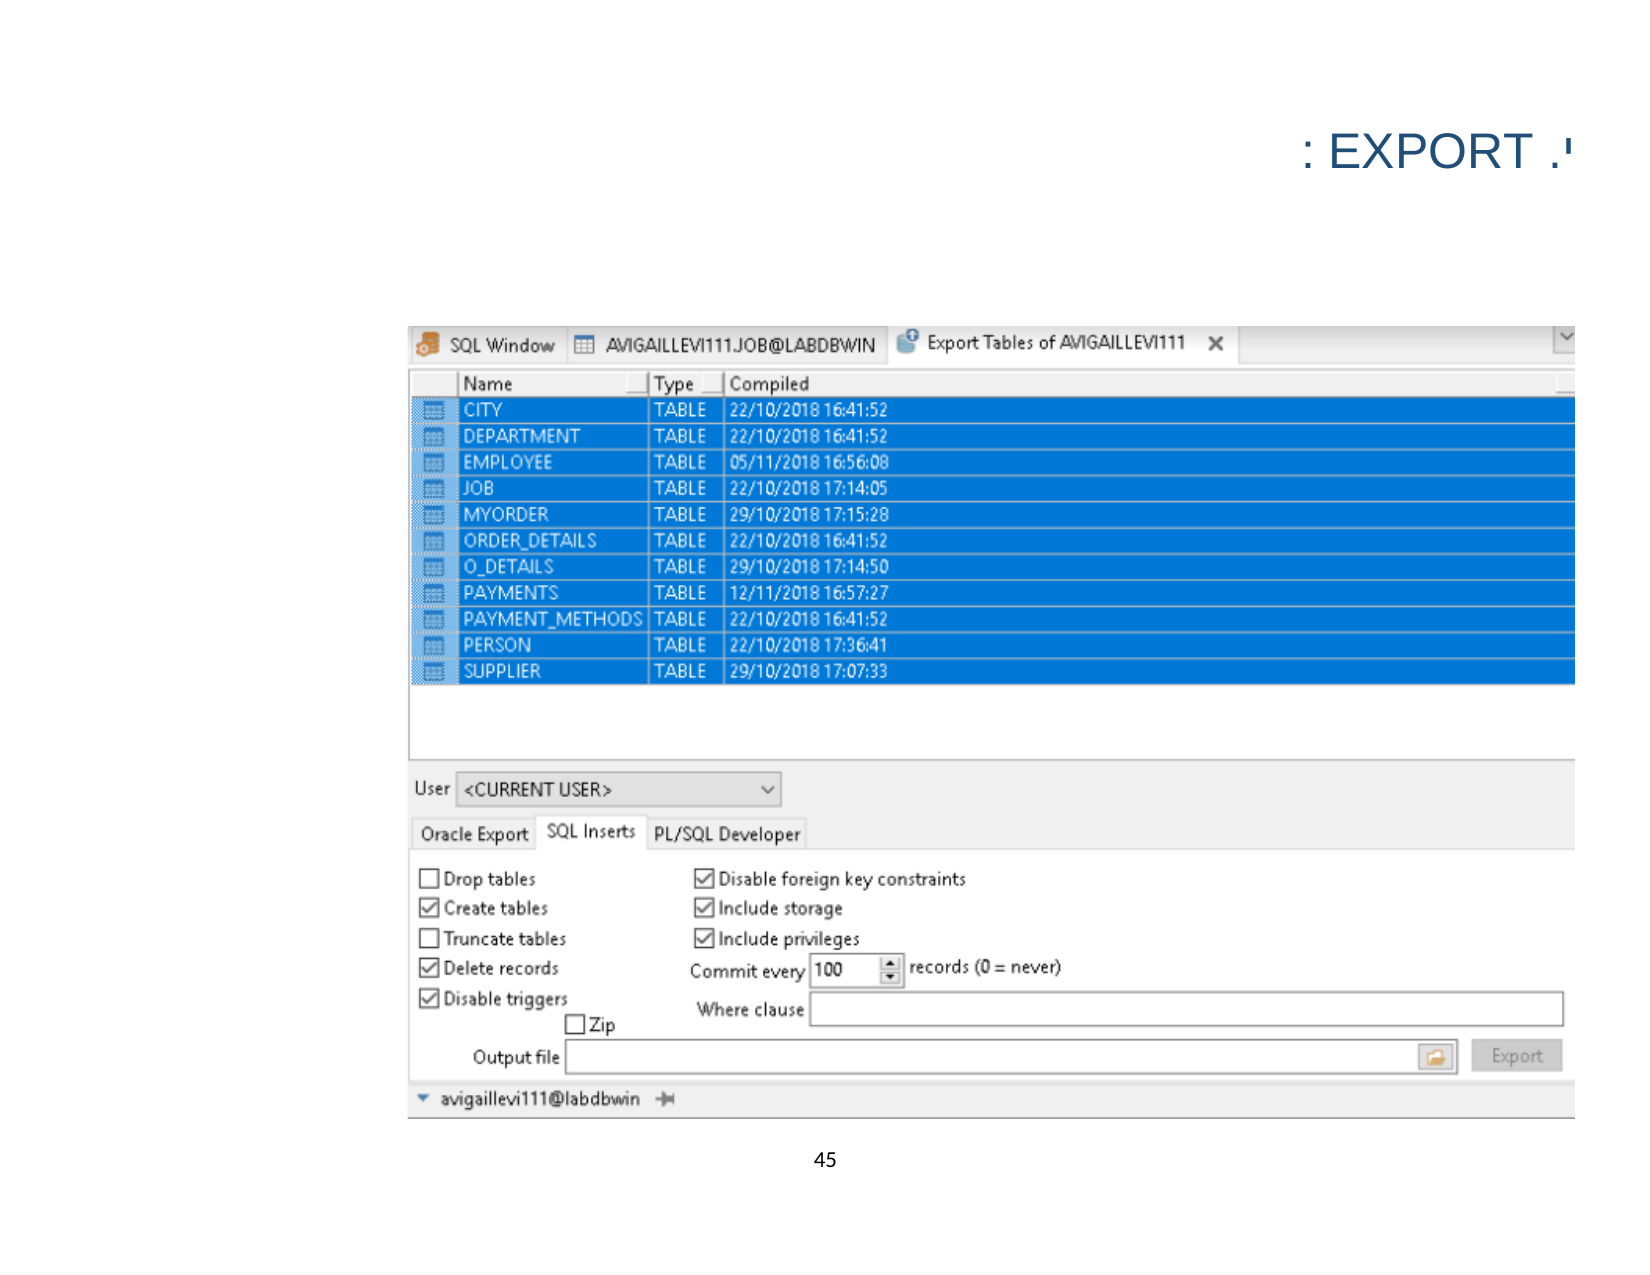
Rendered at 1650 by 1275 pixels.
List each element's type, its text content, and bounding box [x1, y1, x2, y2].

text י. EXPORT : [75, 122, 1575, 179]
picture [407, 326, 1575, 1119]
